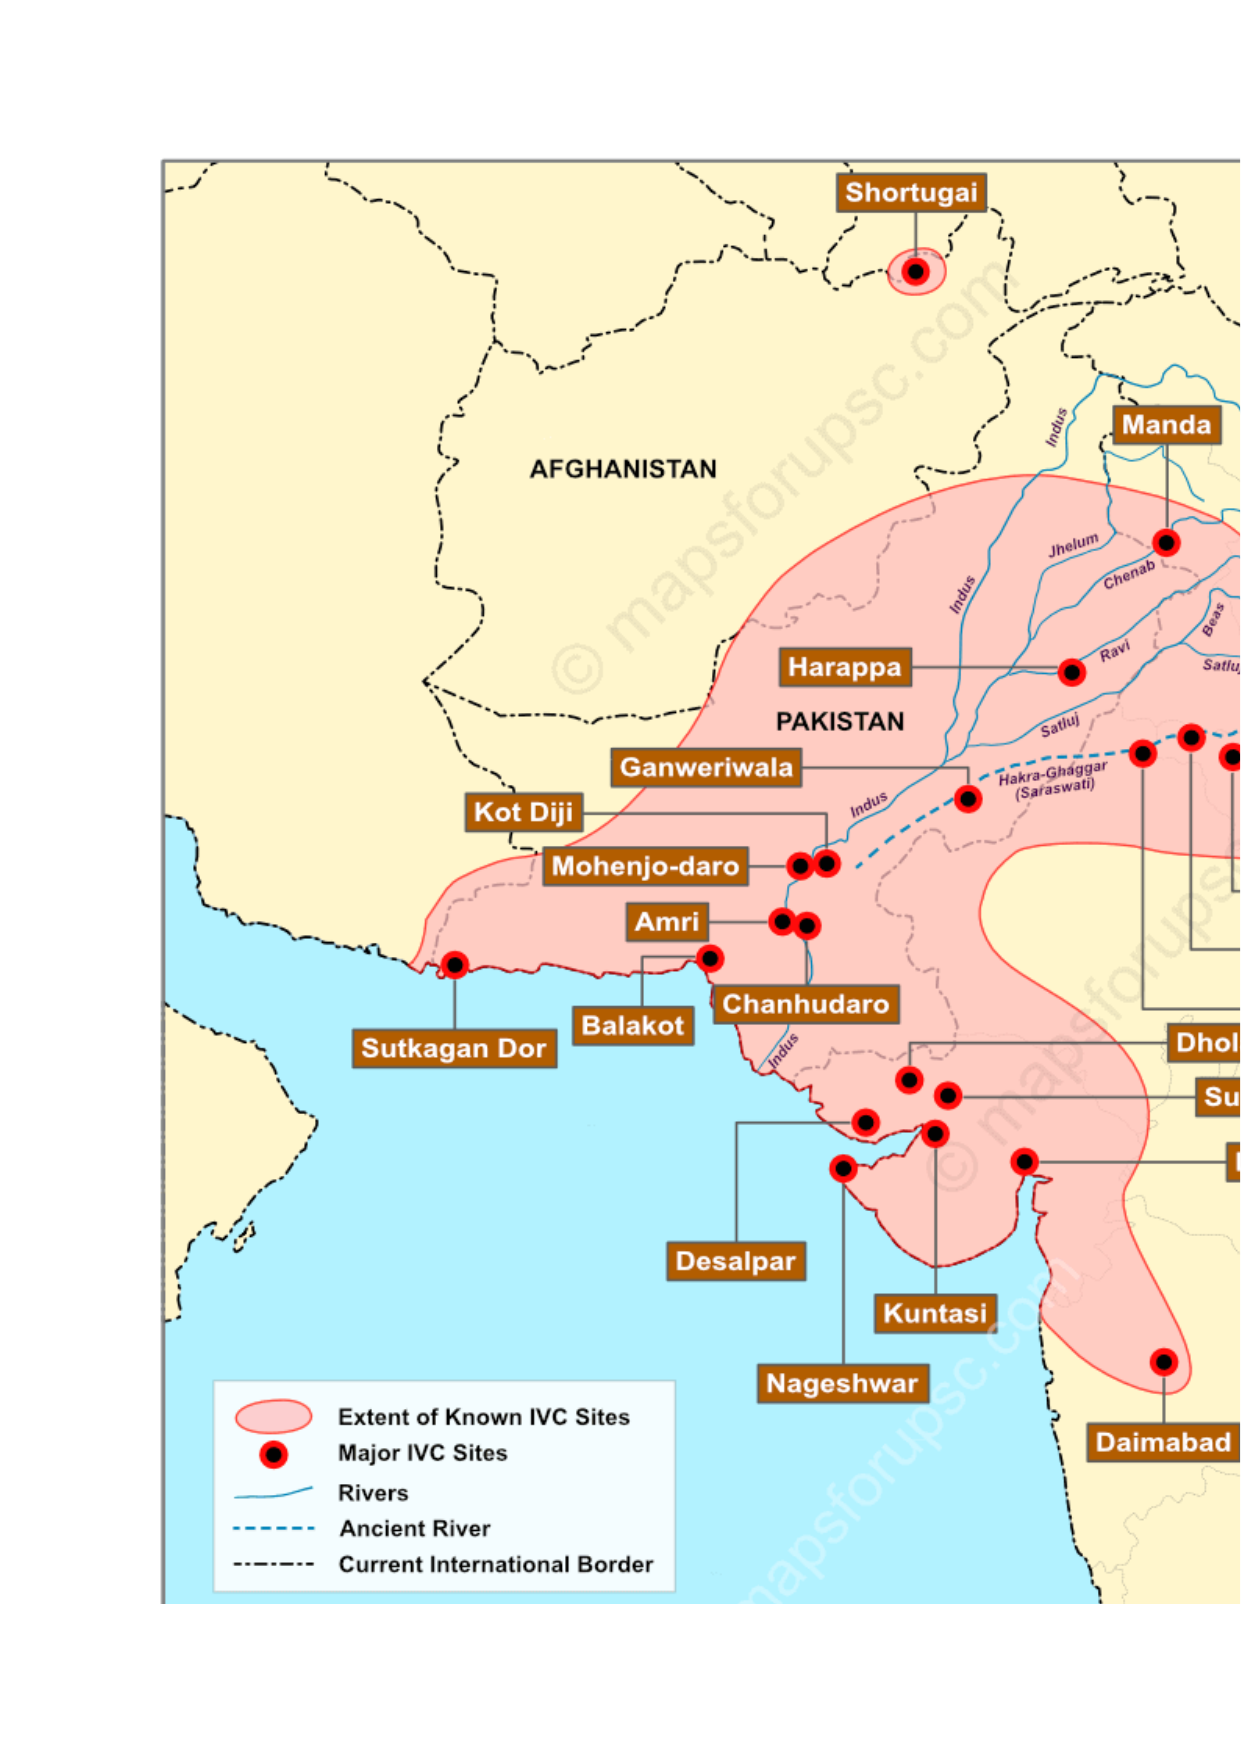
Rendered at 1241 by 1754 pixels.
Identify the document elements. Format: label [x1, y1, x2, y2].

picture [150, 150, 1241, 1604]
